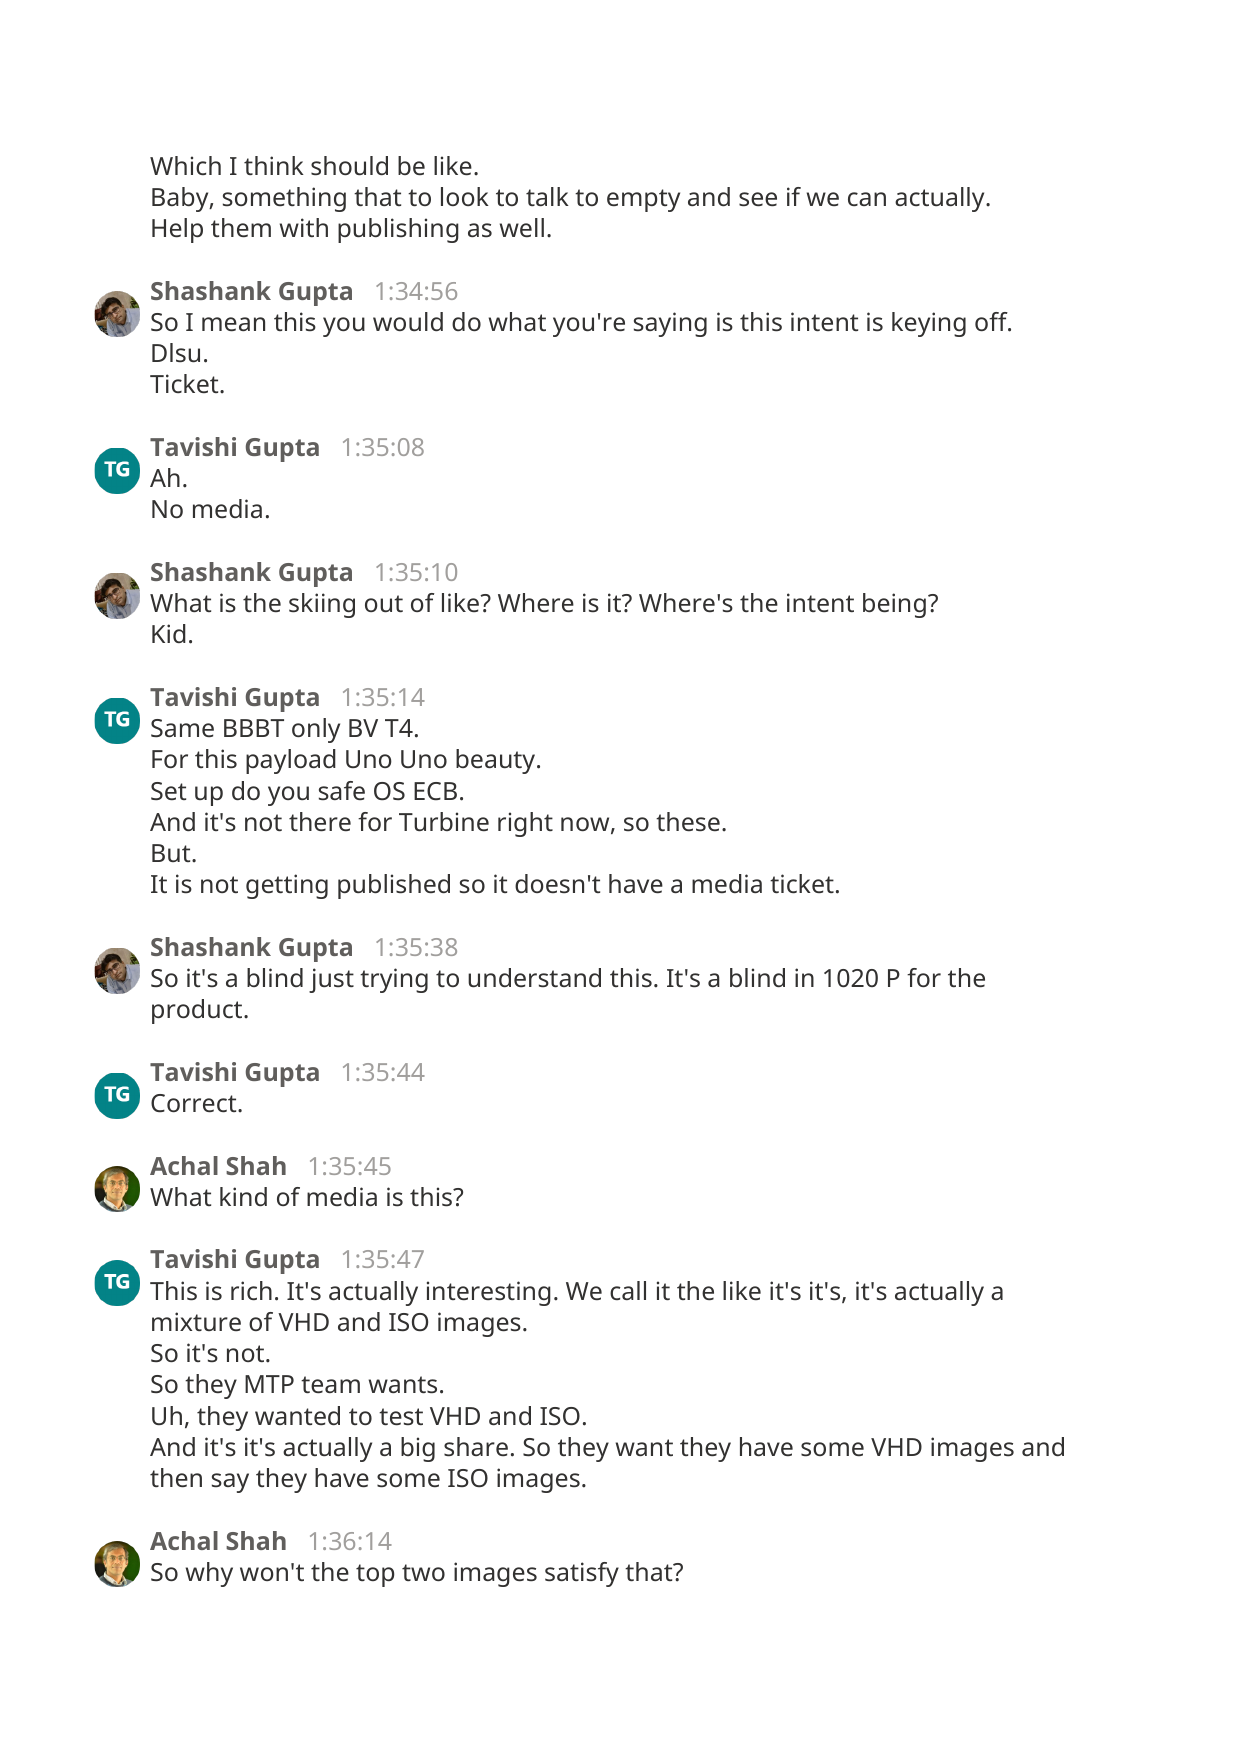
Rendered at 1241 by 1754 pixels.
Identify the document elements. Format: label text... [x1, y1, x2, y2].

text Tavishi Gupta 1:35:08 Ah. No media. [150, 400, 1090, 525]
picture [94, 948, 140, 994]
picture [94, 1541, 140, 1587]
text Tavishi Gupta 1:35:47 This is rich. It's actually interesting. We call it the like it's it's, it's actually a mixture of VHD and ISO images. So it's not. So they MTP team wants. Uh, they wanted to test VHD and ISO. And it's it's actually a big share. So they want they have some VHD images and then say they have some ISO images. [150, 1212, 1090, 1494]
text Shashank Gupta 1:35:10 What is the skiing out of like? Where is it? Where's the intent being? Kid. [150, 525, 1090, 650]
text Tavishi Gupta 1:35:14 Same BBBT only BV T4. For this payload Uno Uno beauty. Set up do you safe OS ECB. And it's not there for Turbine right now, so these. But. It is not getting published so it doesn't have a media ticket. [150, 650, 1090, 900]
text Achal Shah 1:35:45 What kind of media is this? [150, 1119, 1090, 1212]
text Shashank Gupta 1:34:56 So I mean this you would do what you're saying is this intent is keying off. Dlsu. Ticket. [150, 244, 1090, 400]
picture [94, 1260, 140, 1306]
picture [94, 573, 140, 619]
text Shashank Gupta 1:35:38 So it's a blind just trying to understand this. It's a blind in 1020 P for the product. [150, 900, 1090, 1025]
picture [94, 448, 140, 494]
text Tavishi Gupta 1:35:44 Correct. [150, 1025, 1090, 1119]
picture [94, 291, 140, 337]
text Achal Shah 1:36:14 So why won't the top two images satisfy that? [150, 1494, 1090, 1587]
picture [94, 1073, 140, 1119]
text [150, 150, 1090, 244]
picture [94, 1166, 140, 1212]
picture [94, 698, 140, 744]
